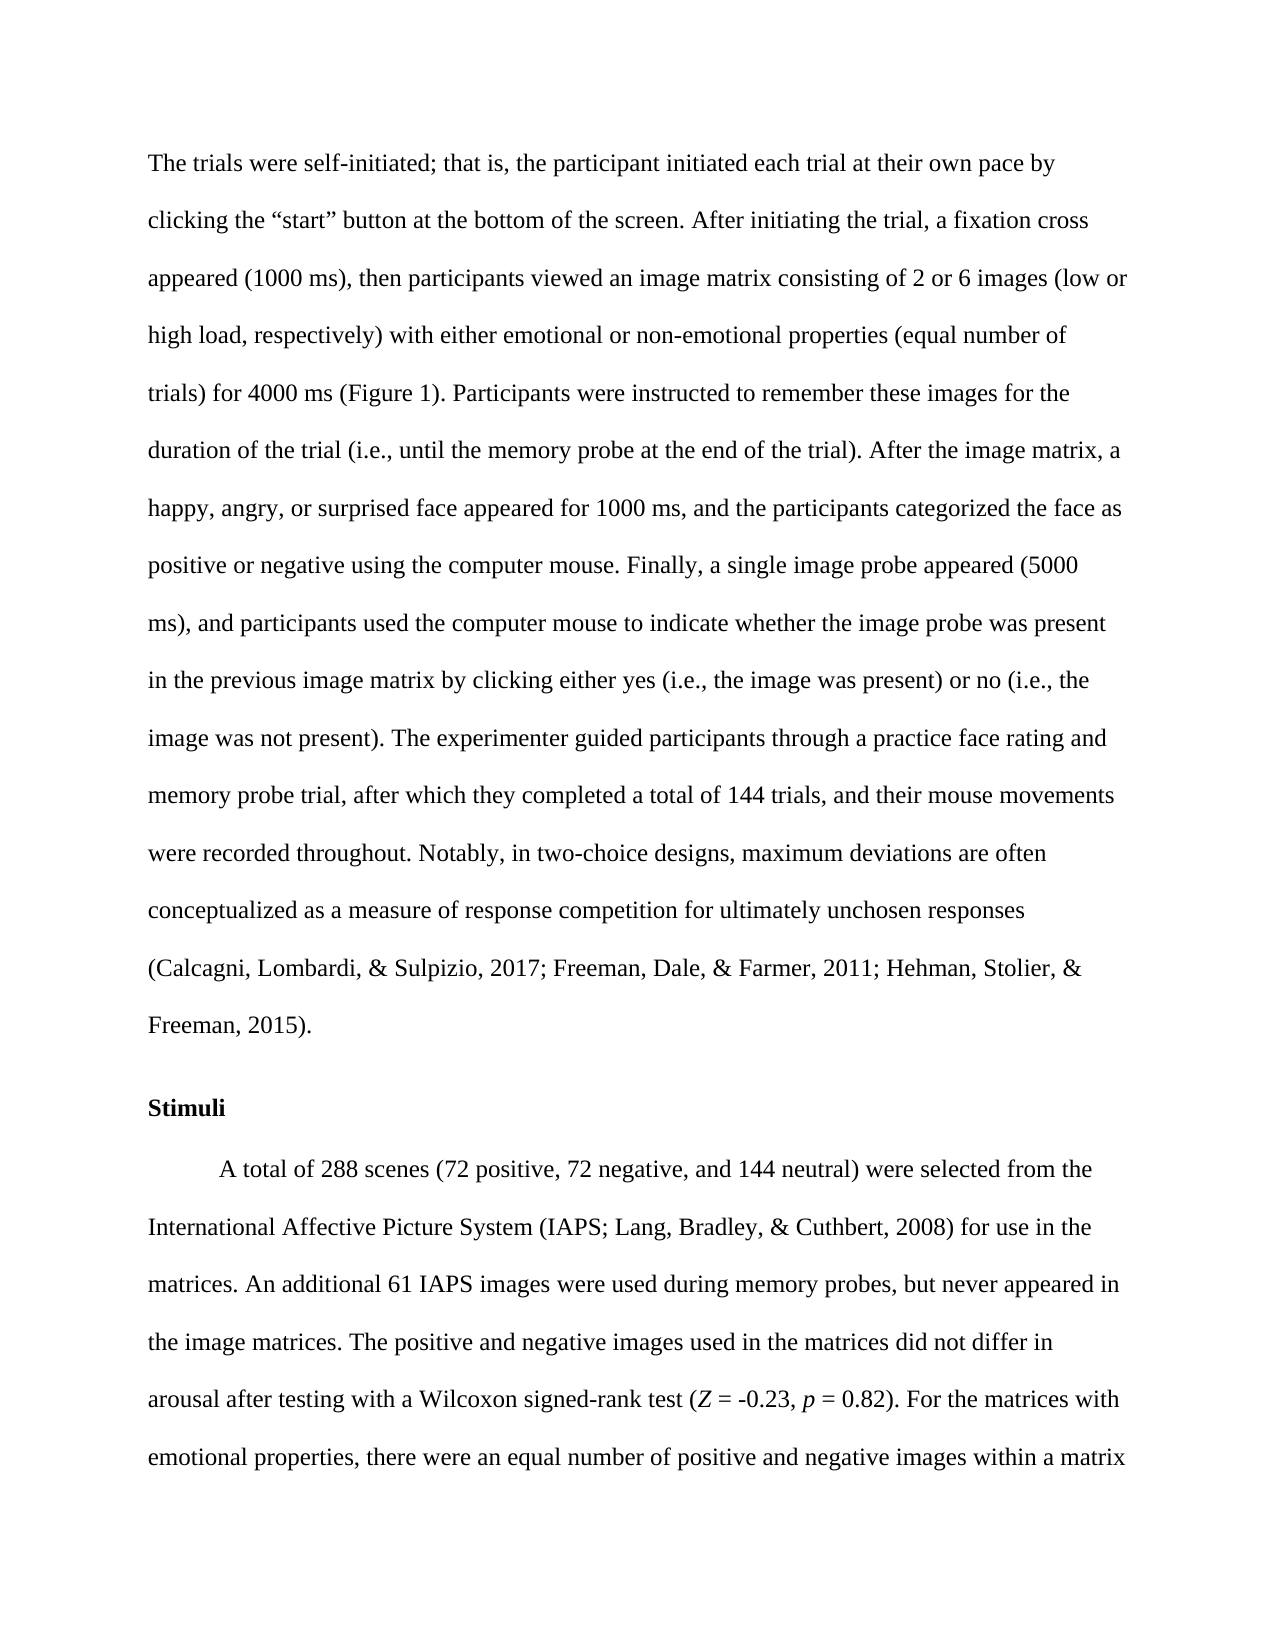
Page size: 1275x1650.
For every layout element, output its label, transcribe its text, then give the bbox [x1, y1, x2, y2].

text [148, 148, 1127, 1039]
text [148, 1154, 1127, 1471]
subtitle Stimuli [148, 1093, 1127, 1121]
